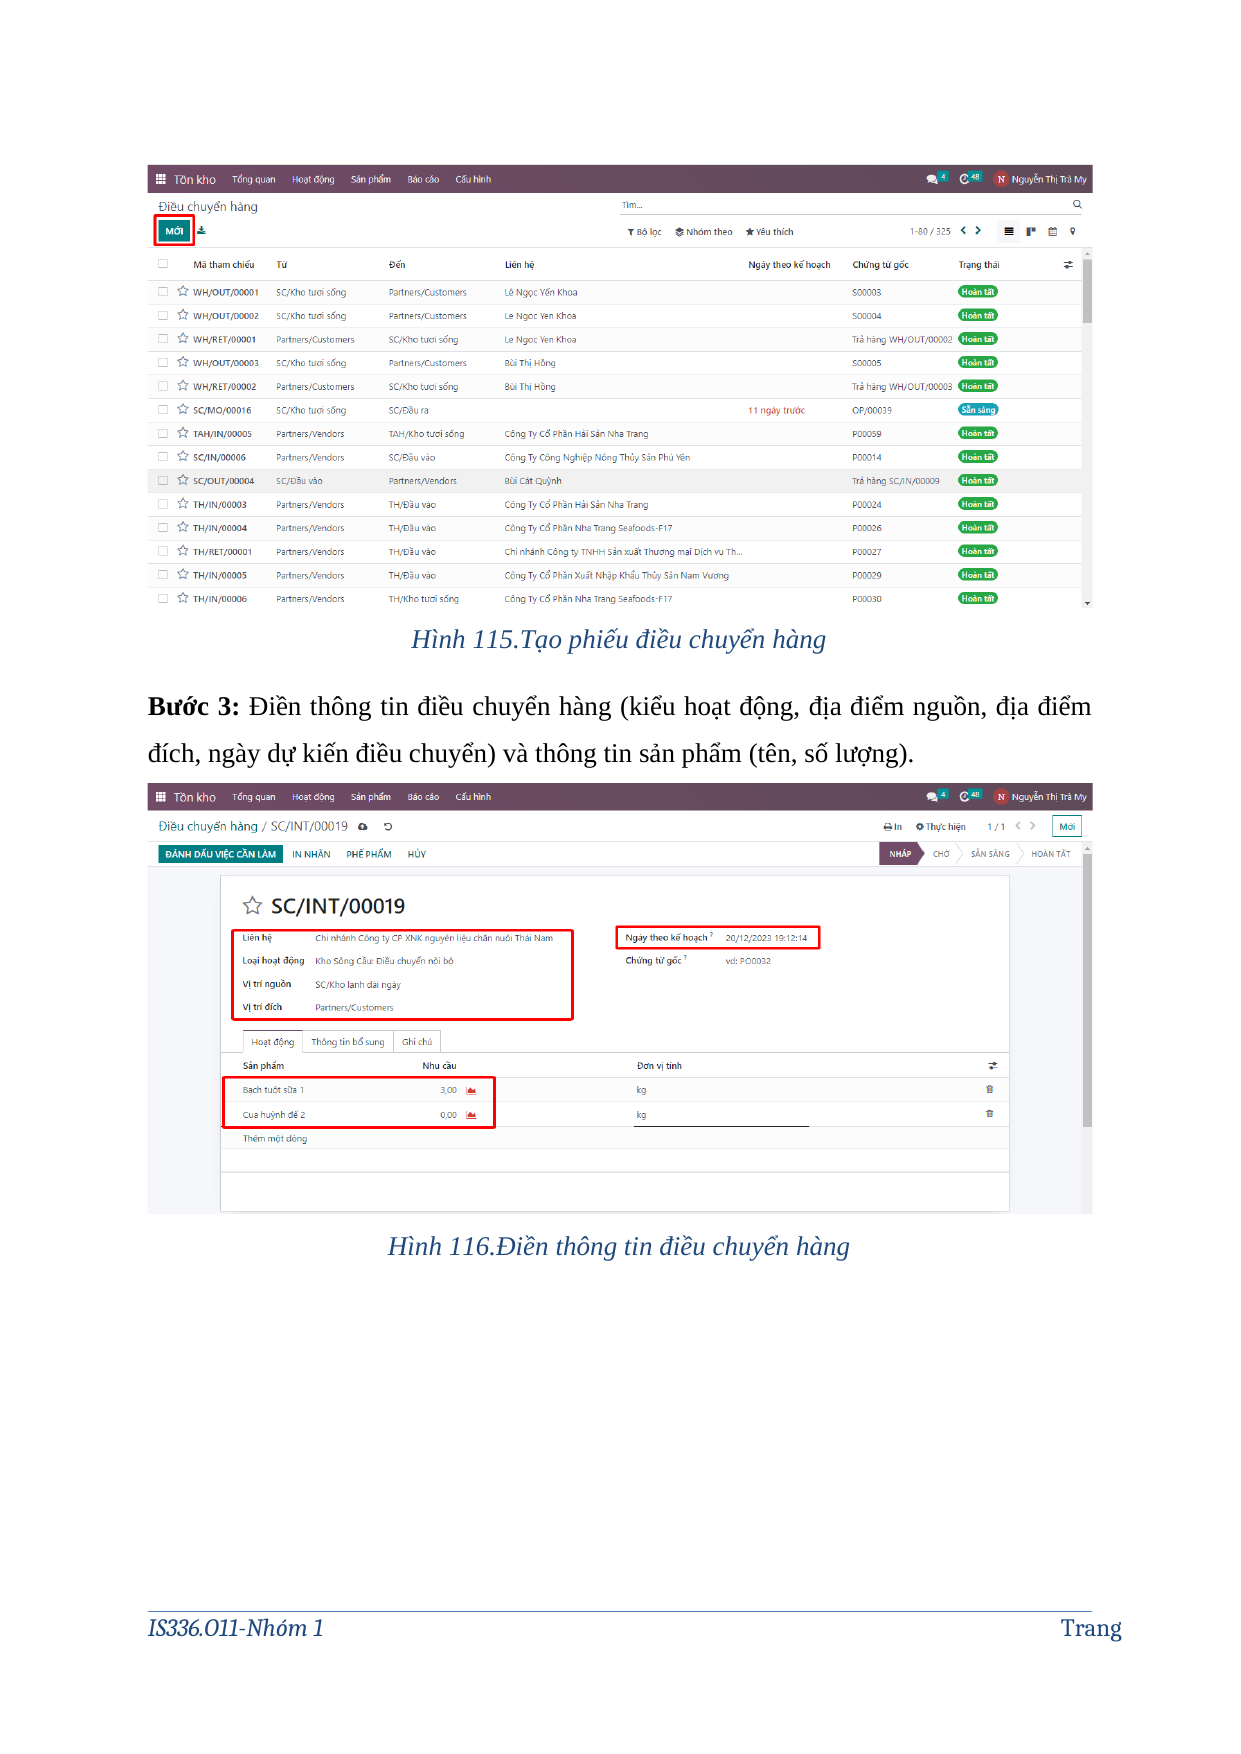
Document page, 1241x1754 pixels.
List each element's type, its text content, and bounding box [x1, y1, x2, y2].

text Bước 3: Điền thông tin điều chuyển hàng (kiểu hoạt động, địa điểm nguồn, địa điểm đích, ngày dự kiến điều chuyển) và thông tin sản phẩm (tên, số lượng). [148, 691, 1092, 768]
text Hình 115.Tạo phiếu điều chuyển hàng [148, 623, 1092, 654]
picture [147, 164, 1093, 608]
picture [147, 783, 1093, 1214]
text Hình 116.Điền thông tin điều chuyển hàng [148, 1229, 1092, 1261]
